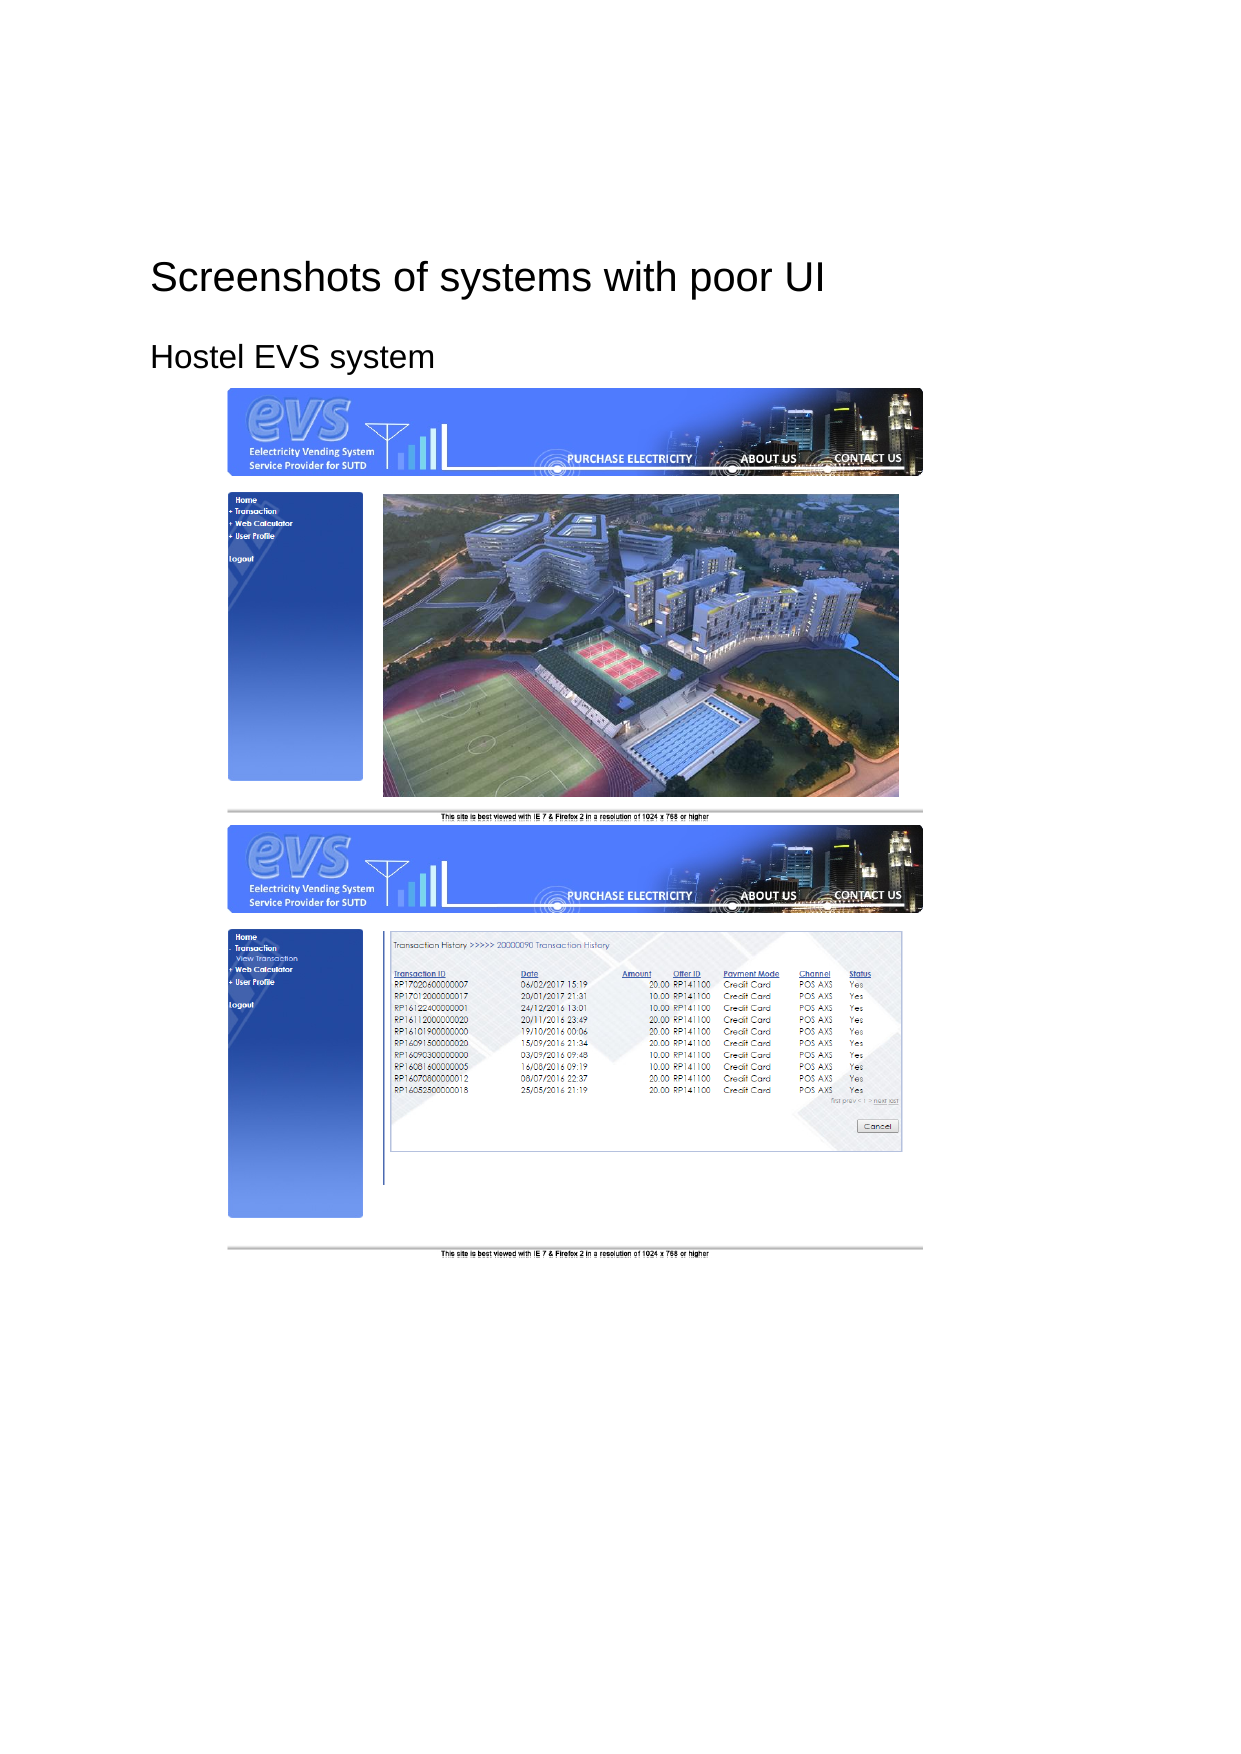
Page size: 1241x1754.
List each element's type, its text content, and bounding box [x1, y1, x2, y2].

subtitle Screenshots of systems with poor UI [150, 252, 1090, 300]
picture [225, 825, 1144, 1258]
subtitle Hostel EVS system [150, 337, 1090, 376]
picture [225, 388, 1141, 822]
